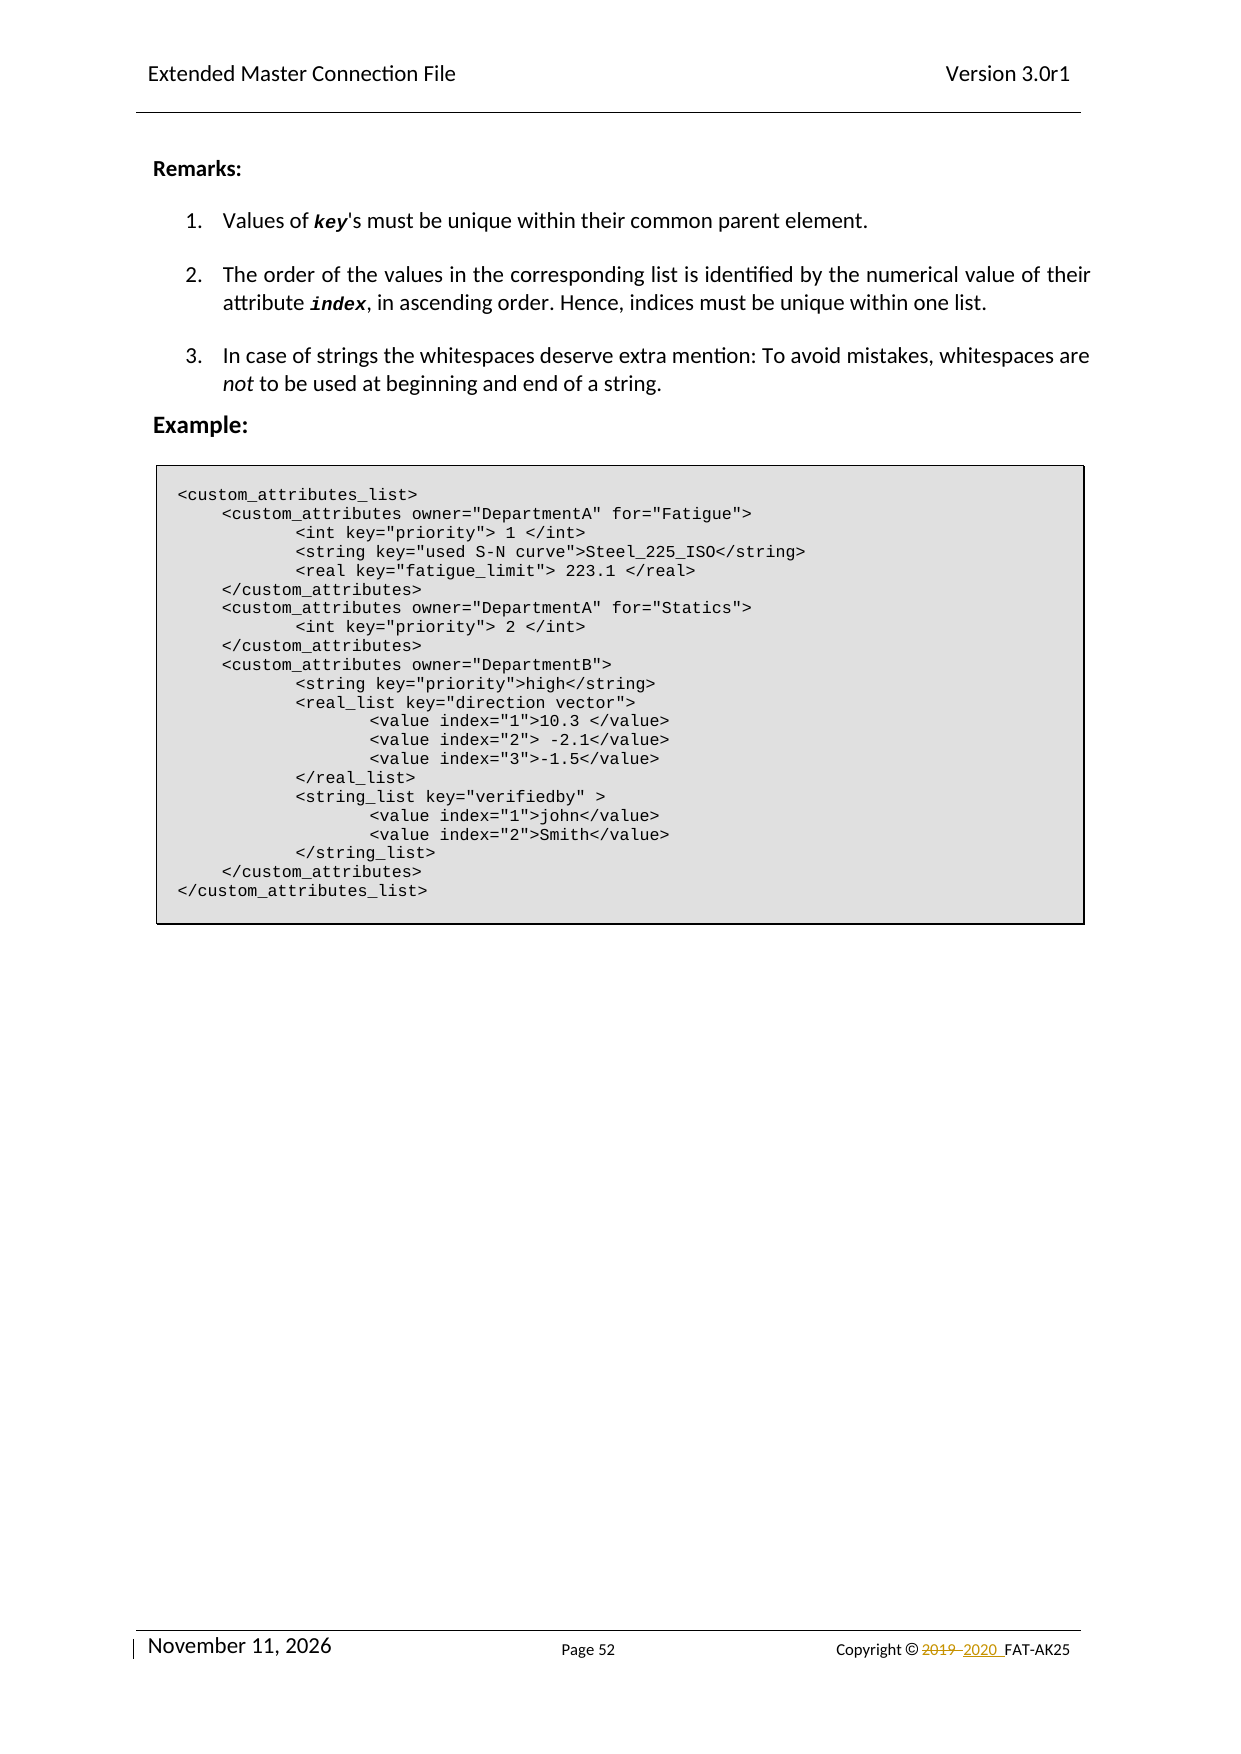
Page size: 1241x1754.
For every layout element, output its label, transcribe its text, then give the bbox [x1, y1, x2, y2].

text <value index="1">10.3 </value> [157, 710, 1083, 729]
text <real_list key="direction vector"> [157, 691, 1083, 710]
text </custom_attributes> [157, 578, 1083, 597]
text <string key="used S-N curve">Steel_225_ISO</string> [157, 540, 1083, 559]
list In case of strings the whitespaces deserve extra mention: To avoid mistakes, whitespaces are not to be used at beginning and end of a string. [185, 341, 1092, 397]
text </custom_attributes_list> [157, 879, 1083, 898]
text <custom_attributes owner="DepartmentA" for="Statics"> [157, 597, 1083, 616]
text <custom_attributes owner="DepartmentA" for="Fatigue"> [157, 502, 1083, 521]
text <value index="3">-1.5</value> [157, 748, 1083, 766]
text </custom_attributes> [157, 634, 1083, 653]
list The order of the values in the corresponding list is identified by the numerical value of their attribute index, in ascending order. Hence, indices must be unique within one list. [185, 260, 1092, 316]
text <string key="priority">high</string> [157, 672, 1083, 691]
text <value index="2"> -2.1</value> [157, 729, 1083, 748]
text </string_list> [157, 842, 1083, 861]
text <custom_attributes owner="DepartmentB"> [157, 653, 1083, 672]
text <int key="priority"> 1 </int> [157, 521, 1083, 540]
text <value index="1">john</value> [157, 804, 1083, 823]
text <string_list key="verifiedby" > [157, 785, 1083, 804]
list Values of key's must be unique within their common parent element. [185, 207, 1092, 235]
text </custom_attributes> [157, 861, 1083, 879]
text <custom_attributes_list> [157, 484, 1083, 502]
text <int key="priority"> 2 </int> [157, 616, 1083, 634]
text </real_list> [157, 766, 1083, 785]
text <value index="2">Smith</value> [157, 823, 1083, 842]
text Remarks: [148, 154, 1092, 182]
text Example: [148, 409, 1092, 440]
text <real key="fatigue_limit"> 223.1 </real> [157, 559, 1083, 578]
